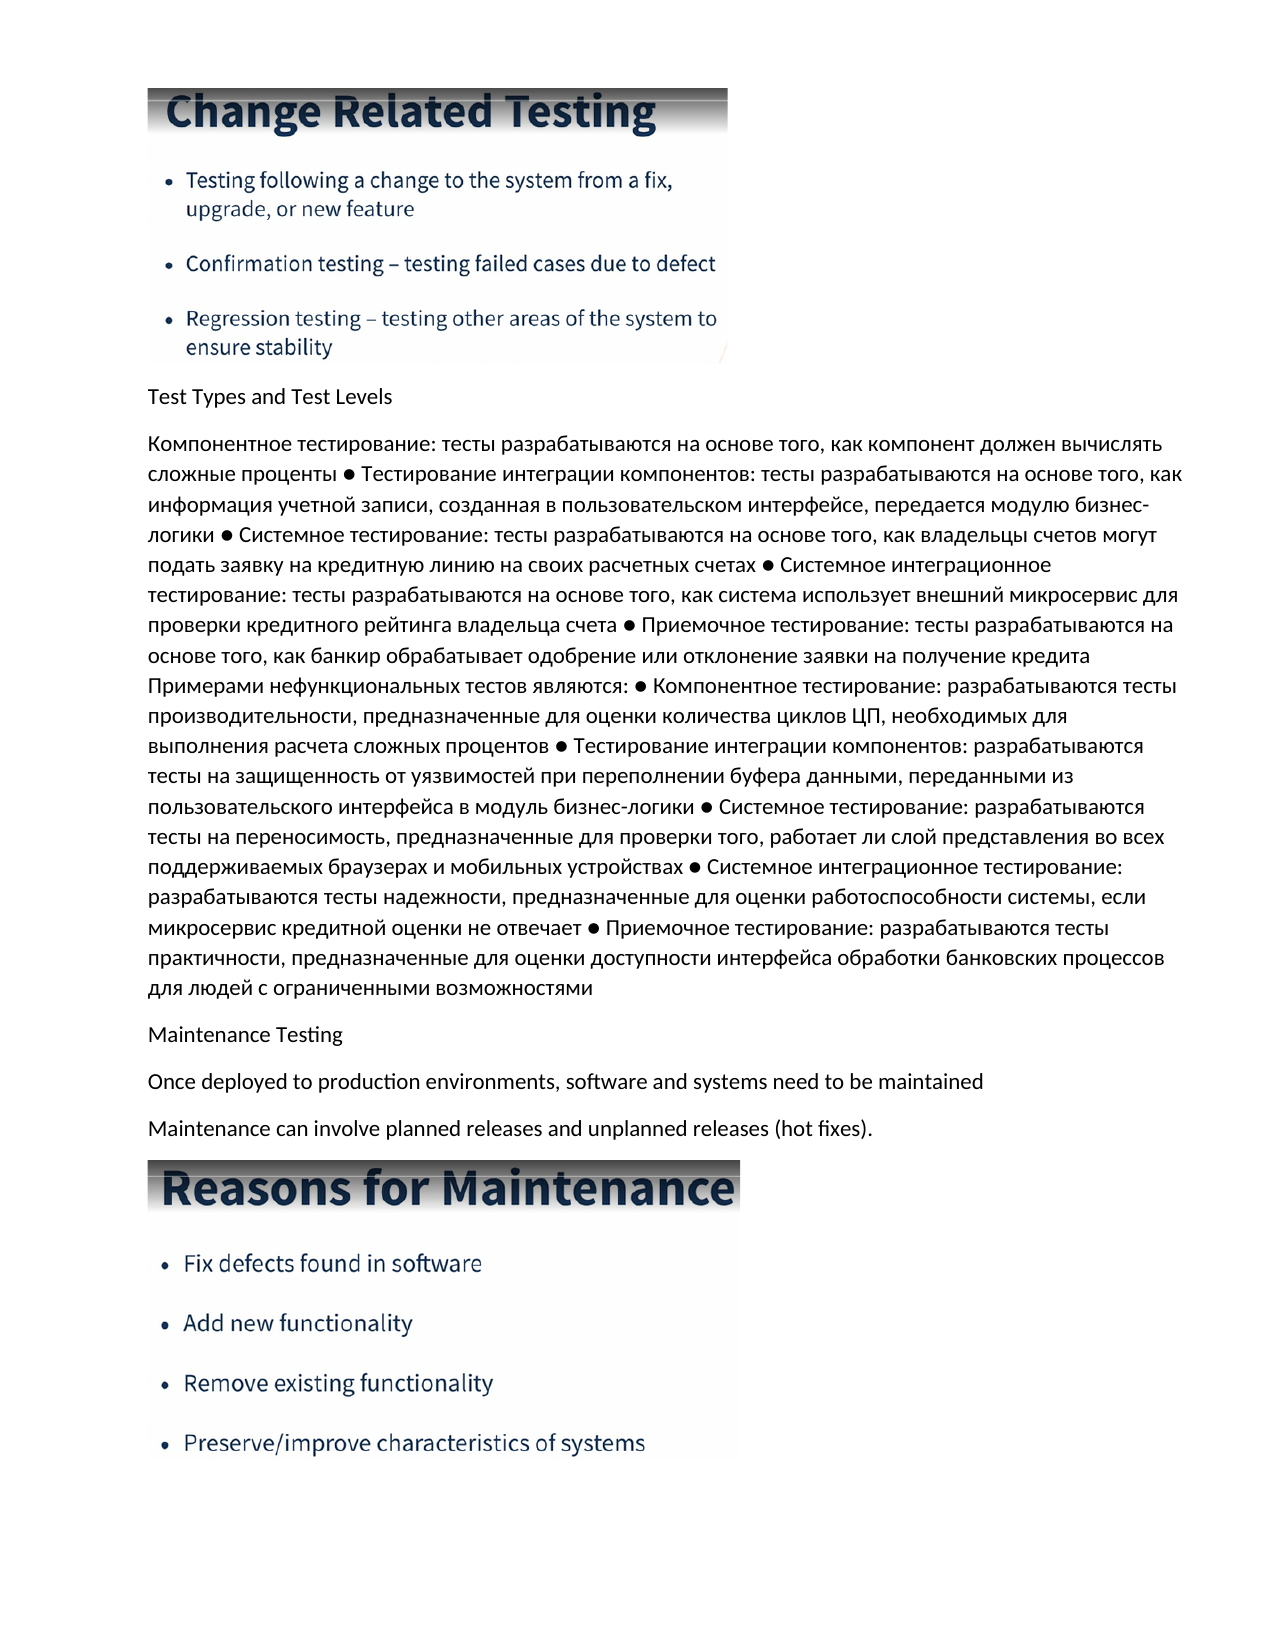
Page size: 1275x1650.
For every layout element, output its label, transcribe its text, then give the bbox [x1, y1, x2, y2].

text Maintenance can involve planned releases and unplanned releases (hot fixes). [148, 1114, 1186, 1142]
picture [147, 1160, 741, 1459]
picture [147, 88, 728, 364]
text Once deployed to production environments, software and systems need to be maintained [148, 1067, 1186, 1095]
text Test Types and Test Levels [148, 382, 1186, 410]
text Maintenance Testing [148, 1020, 1186, 1048]
text Компонентное тестирование: тесты разрабатываются на основе того, как компонент должен вычислять сложные проценты ● Тестирование интеграции компонентов: тесты разрабатываются на основе того, как информация учетной записи, созданная в пользовательском интерфейсе, передается модулю бизнес-логики ● Системное тестирование: тесты разрабатываются на основе того, как владельцы счетов могут подать заявку на кредитную линию на своих расчетных счетах ● Системное интеграционное тестирование: тесты разрабатываются на основе того, как система использует внешний микросервис для проверки кредитного рейтинга владельца счета ● Приемочное тестирование: тесты разрабатываются на основе того, как банкир обрабатывает одобрение или отклонение заявки на получение кредита Примерами нефункциональных тестов являются: ● Компонентное тестирование: разрабатываются тесты производительности, предназначенные для оценки количества циклов ЦП, необходимых для выполнения расчета сложных процентов ● Тестирование интеграции компонентов: разрабатываются тесты на защищенность от уязвимостей при переполнении буфера данными, переданными из пользовательского интерфейса в модуль бизнес-логики ● Системное тестирование: разрабатываются тесты на переносимость, предназначенные для проверки того, работает ли слой представления во всех поддерживаемых браузерах и мобильных устройствах ● Системное интеграционное тестирование: разрабатываются тесты надежности, предназначенные для оценки работоспособности системы, если микросервис кредитной оценки не отвечает ● Приемочное тестирование: разрабатываются тесты практичности, предназначенные для оценки доступности интерфейса обработки банковских процессов для людей с ограниченными возможностями [148, 429, 1186, 1001]
